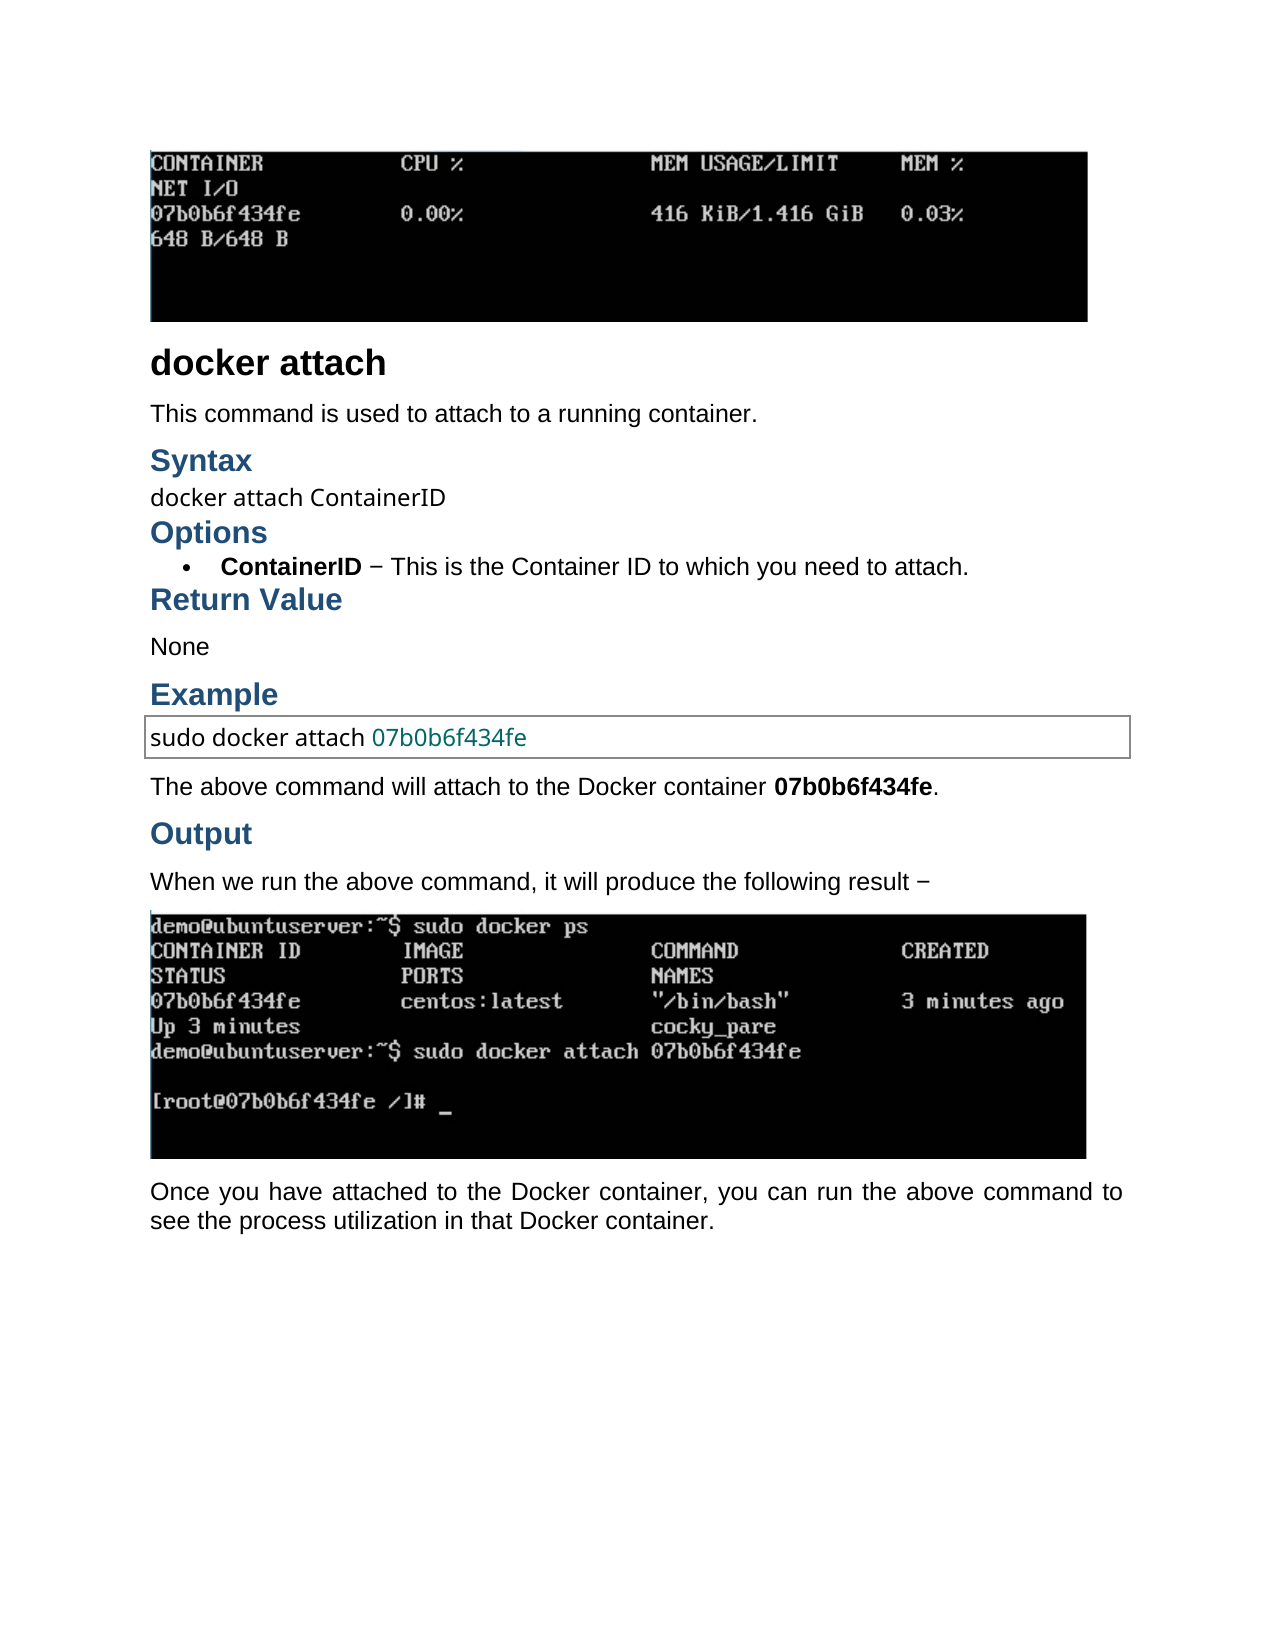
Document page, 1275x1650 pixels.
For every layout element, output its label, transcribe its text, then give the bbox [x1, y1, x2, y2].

text None [150, 632, 1125, 661]
text sudo docker attach 07b0b6f434fe [146, 717, 1129, 757]
text docker attach ContainerID [150, 481, 1125, 514]
text This command is used to attach to a running container. [150, 398, 1125, 427]
text When we run the above command, it will produce the following result − [150, 866, 1125, 895]
subtitle Syntax [150, 442, 1125, 478]
subtitle Output [150, 815, 1125, 851]
picture [150, 910, 1087, 1159]
subtitle docker attach [150, 341, 1125, 383]
subtitle Return Value [150, 581, 1125, 617]
subtitle Options [150, 514, 1125, 549]
text The above command will attach to the Docker container 07b0b6f434fe. [150, 771, 1125, 800]
subtitle Example [150, 676, 1125, 712]
text Once you have attached to the Docker container, you can run the above command to see the process utilization in that Docker container. [150, 1177, 1125, 1234]
list ContainerID − This is the Container ID to which you need to attach. [183, 552, 1125, 581]
picture [150, 150, 1088, 322]
